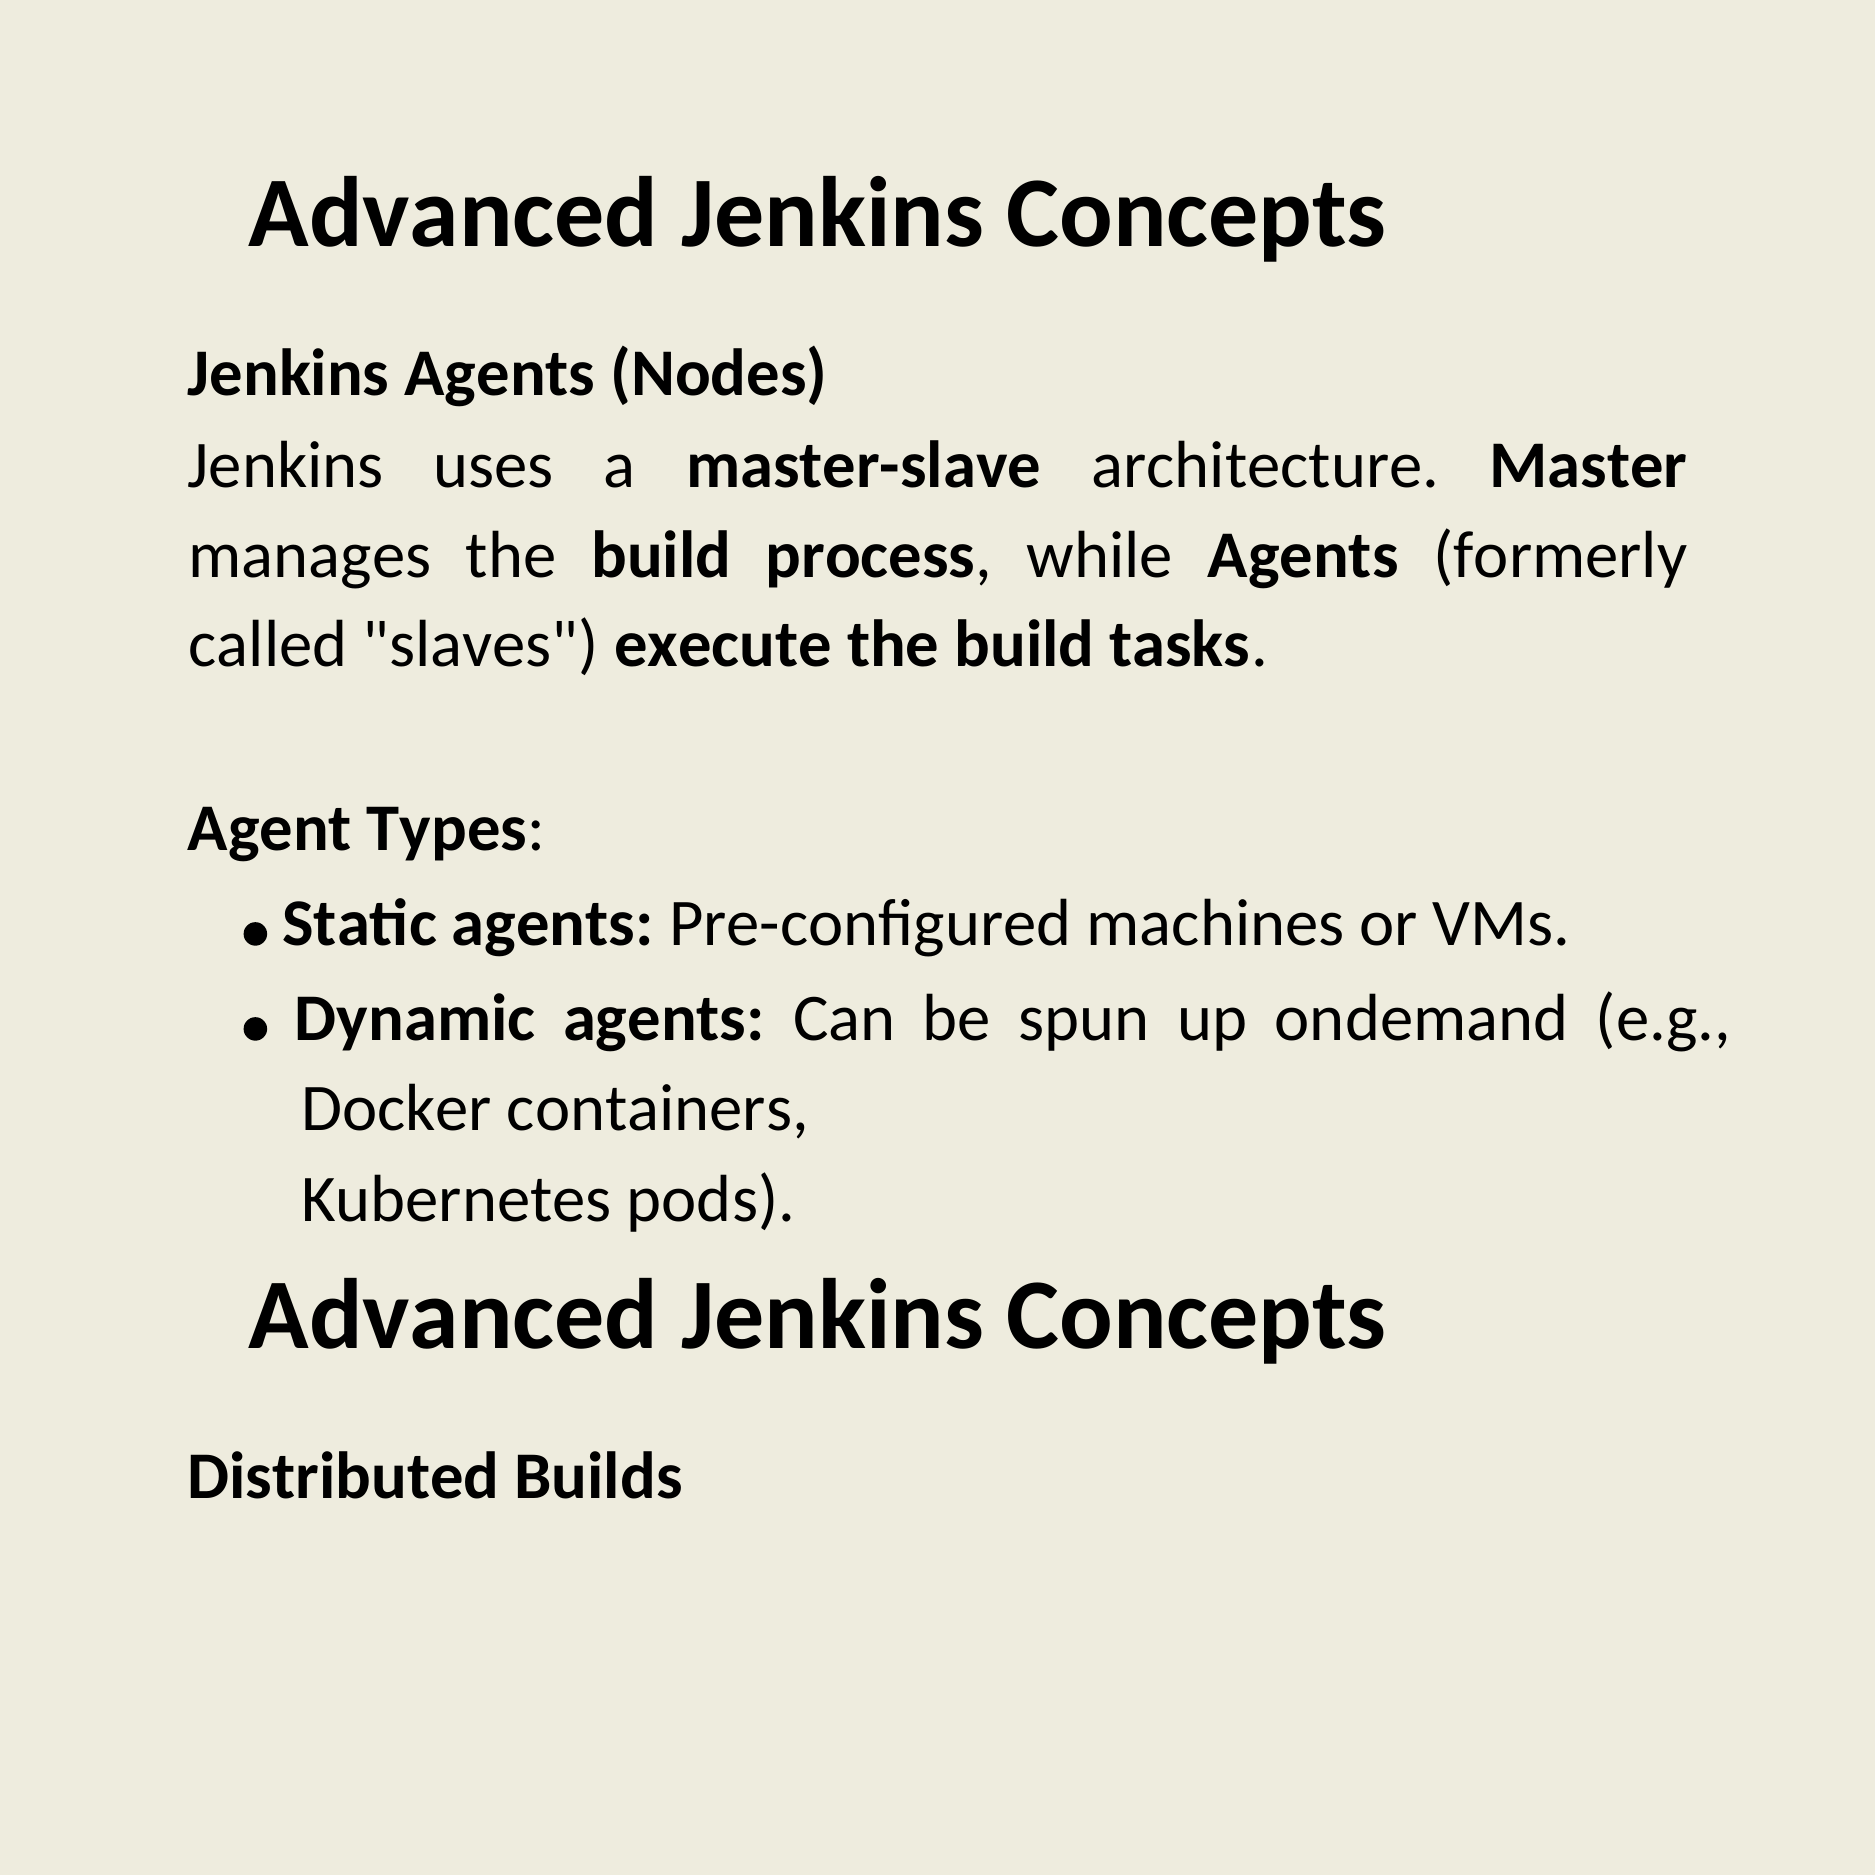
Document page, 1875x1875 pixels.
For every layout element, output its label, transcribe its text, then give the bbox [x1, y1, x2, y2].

subtitle Advanced Jenkins Concepts [248, 1252, 1731, 1374]
subtitle Advanced Jenkins Concepts [248, 149, 1731, 271]
text Agent Types: [187, 785, 1731, 867]
text Dynamic agents: Can be spun up ondemand (e.g., Docker containers, [244, 976, 1731, 1147]
text Jenkins uses a master-slave architecture. Master manages the build process, while Agents (formerly called "slaves") execute the build tasks. [187, 423, 1687, 683]
text Jenkins Agents (Nodes) [187, 331, 1731, 412]
text Distributed Builds [187, 1434, 1731, 1515]
text Kubernetes pods). [301, 1157, 1731, 1238]
text Static agents: Pre-configured machines or VMs. [244, 881, 1731, 962]
